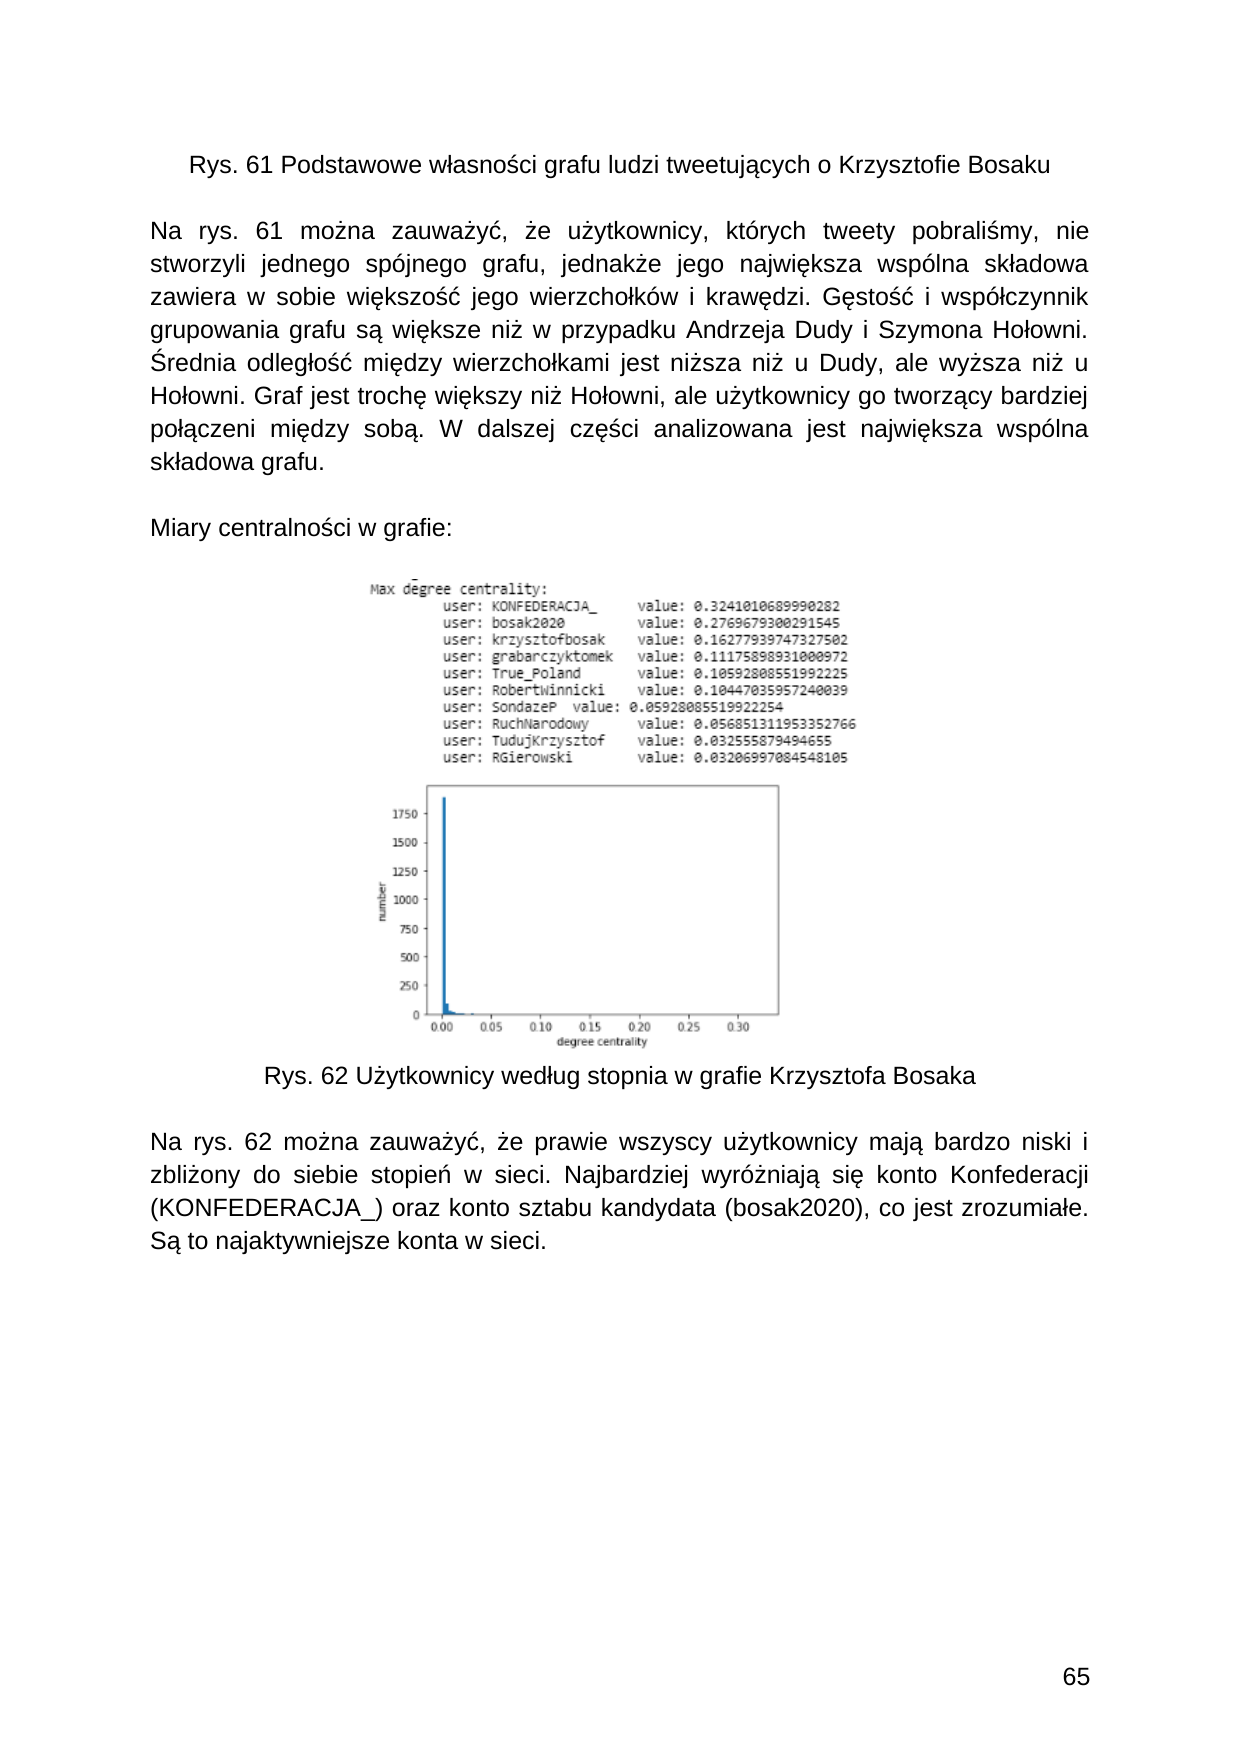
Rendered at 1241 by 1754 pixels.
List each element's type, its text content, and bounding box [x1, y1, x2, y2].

text Na rys. 61 można zauważyć, że użytkownicy, których tweety pobraliśmy, nie stworzyli jednego spójnego grafu, jednakże jego największa wspólna składowa zawiera w sobie większość jego wierzchołków i krawędzi. Gęstość i współczynnik grupowania grafu są większe niż w przypadku Andrzeja Dudy i Szymona Hołowni. Średnia odległość między wierzchołkami jest niższa niż u Dudy, ale wyższa niż u Hołowni. Graf jest trochę większy niż Hołowni, ale użytkownicy go tworzący bardziej połączeni między sobą. W dalszej części analizowana jest największa wspólna składowa grafu. [150, 216, 1090, 476]
text Rys. 62 Użytkownicy według stopnia w grafie Krzysztofa Bosaka [150, 1061, 1090, 1089]
picture [366, 579, 874, 1057]
text Miary centralności w grafie: [150, 513, 1090, 542]
text Na rys. 62 można zauważyć, że prawie wszyscy użytkownicy mają bardzo niski i zbliżony do siebie stopień w sieci. Najbardziej wyróżniają się konto Konfederacji (KONFEDERACJA_) oraz konto sztabu kandydata (bosak2020), co jest zrozumiałe. Są to najaktywniejsze konta w sieci. [150, 1127, 1090, 1255]
text Rys. 61 Podstawowe własności grafu ludzi tweetujących o Krzysztofie Bosaku [150, 150, 1090, 179]
